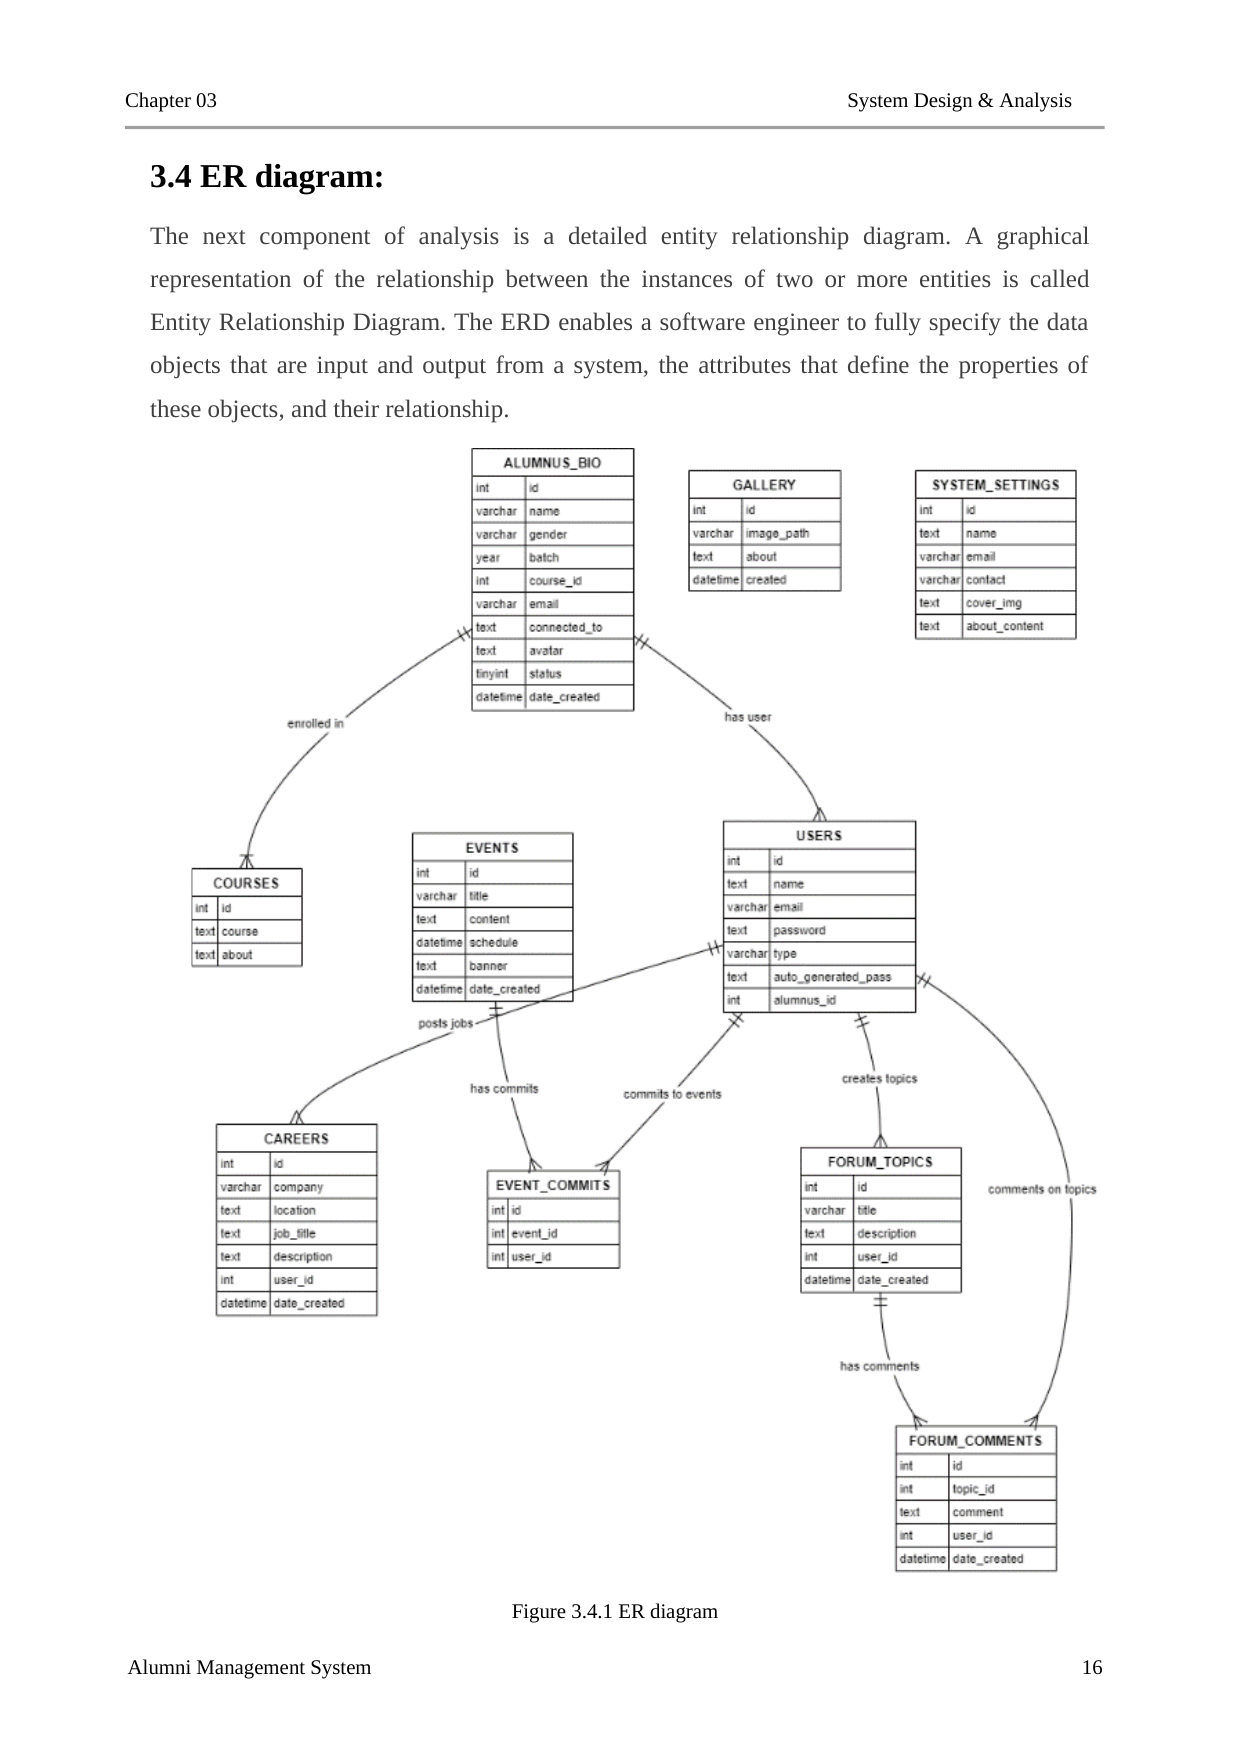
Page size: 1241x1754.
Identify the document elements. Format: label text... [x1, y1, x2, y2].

picture [191, 448, 1099, 1573]
text 3.4 ER diagram: [150, 156, 1105, 194]
text The next component of analysis is a detailed entity relationship diagram. A graphical representation of the relationship between the instances of two or more entities is called Entity Relationship Diagram. The ERD enables a software engineer to fully specify the data objects that are input and output from a system, the attributes that define the properties of these objects, and their relationship. [150, 221, 1090, 422]
